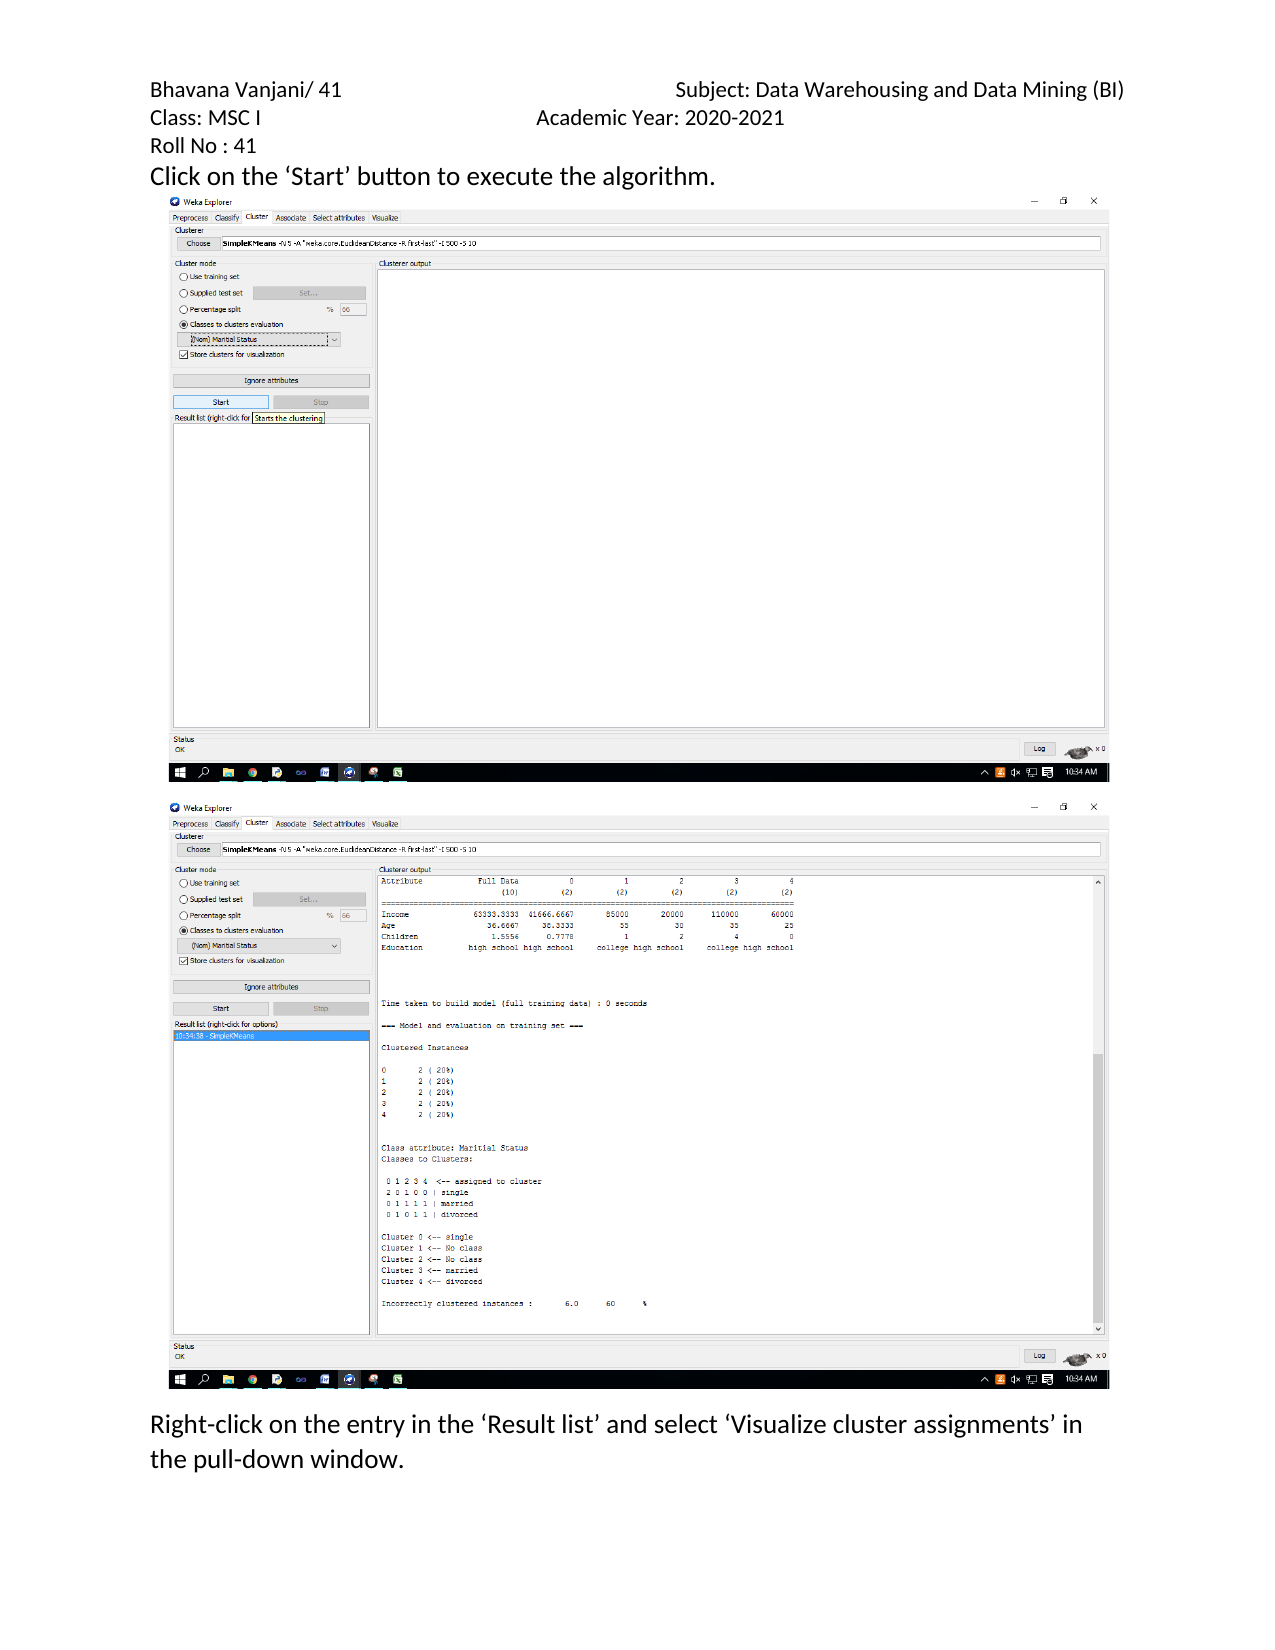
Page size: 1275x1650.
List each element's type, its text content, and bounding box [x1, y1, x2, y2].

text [150, 1407, 1125, 1476]
text Click on the ‘Start’ button to execute the algorithm. [150, 159, 1125, 782]
